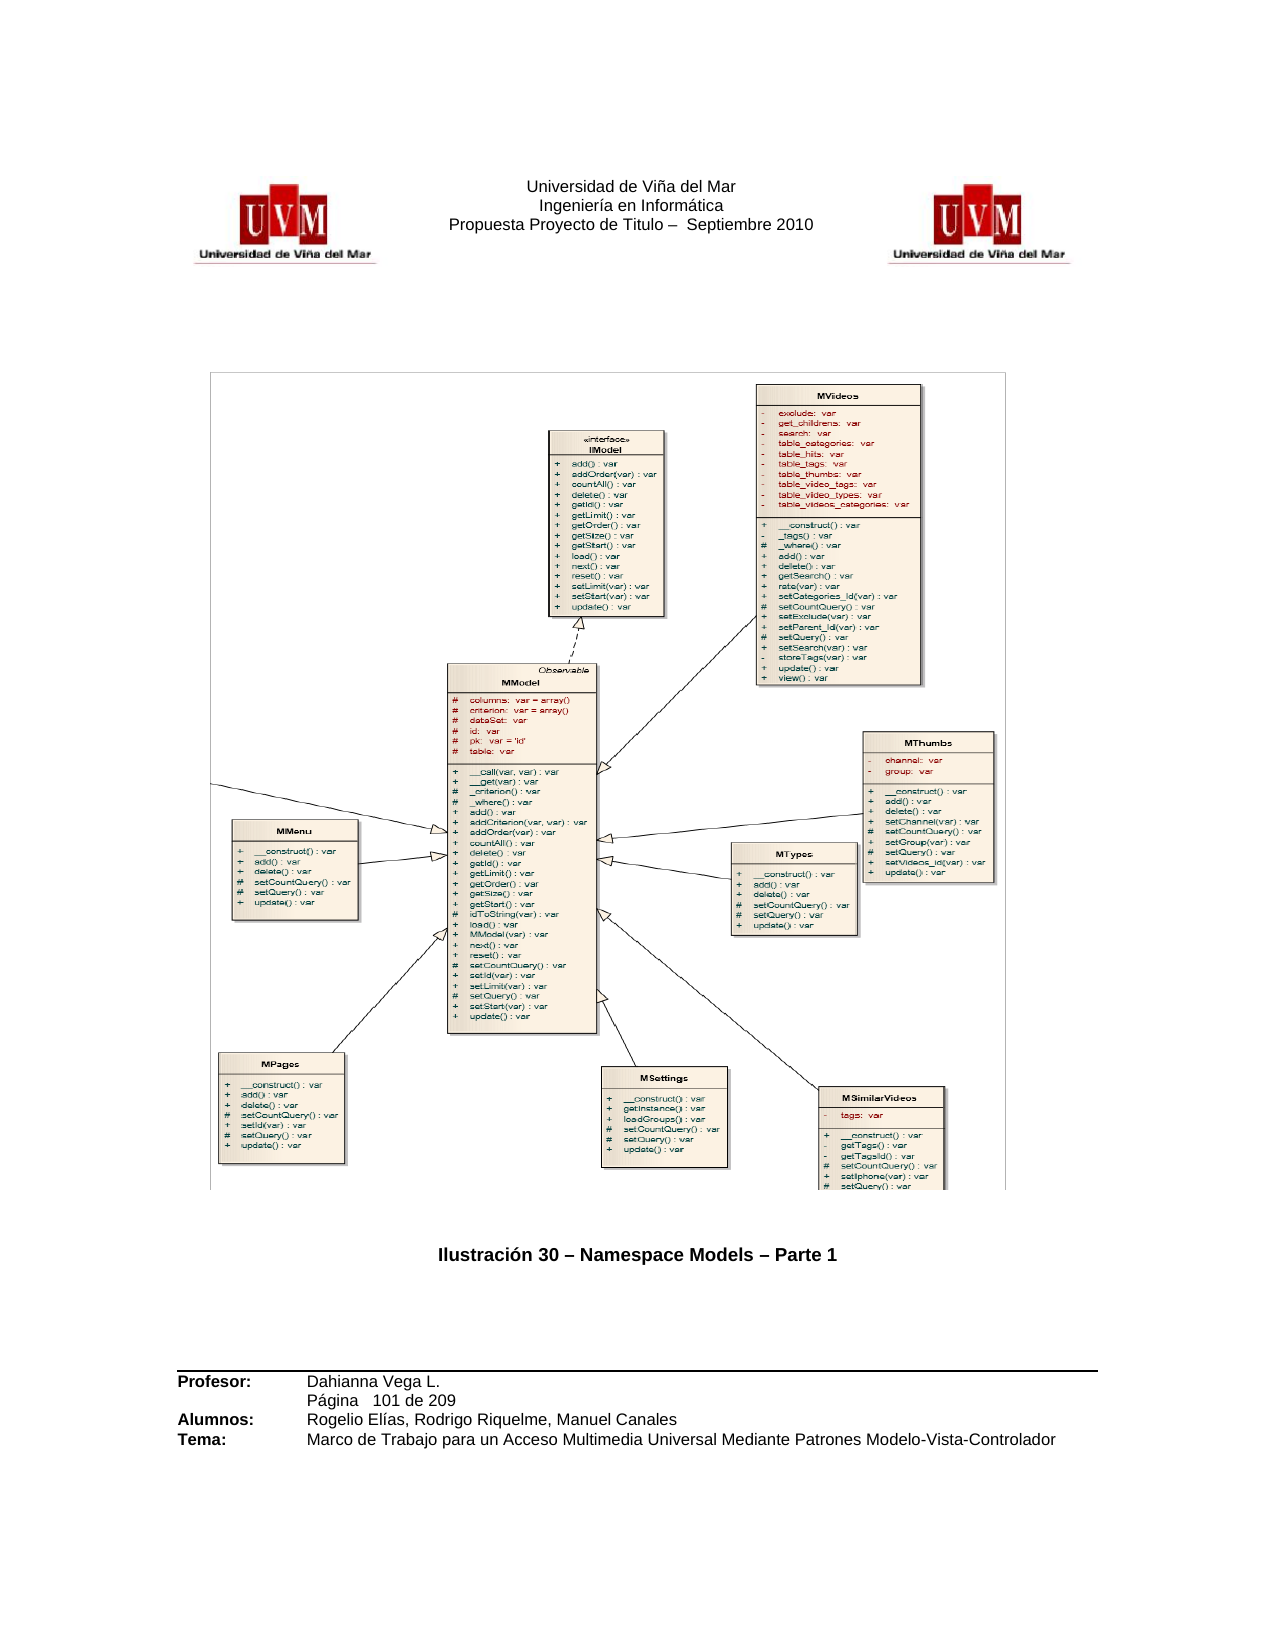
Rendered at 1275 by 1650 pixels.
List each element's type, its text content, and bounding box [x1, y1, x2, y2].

picture [177, 176, 390, 267]
picture [177, 346, 1032, 1209]
picture [871, 176, 1084, 267]
